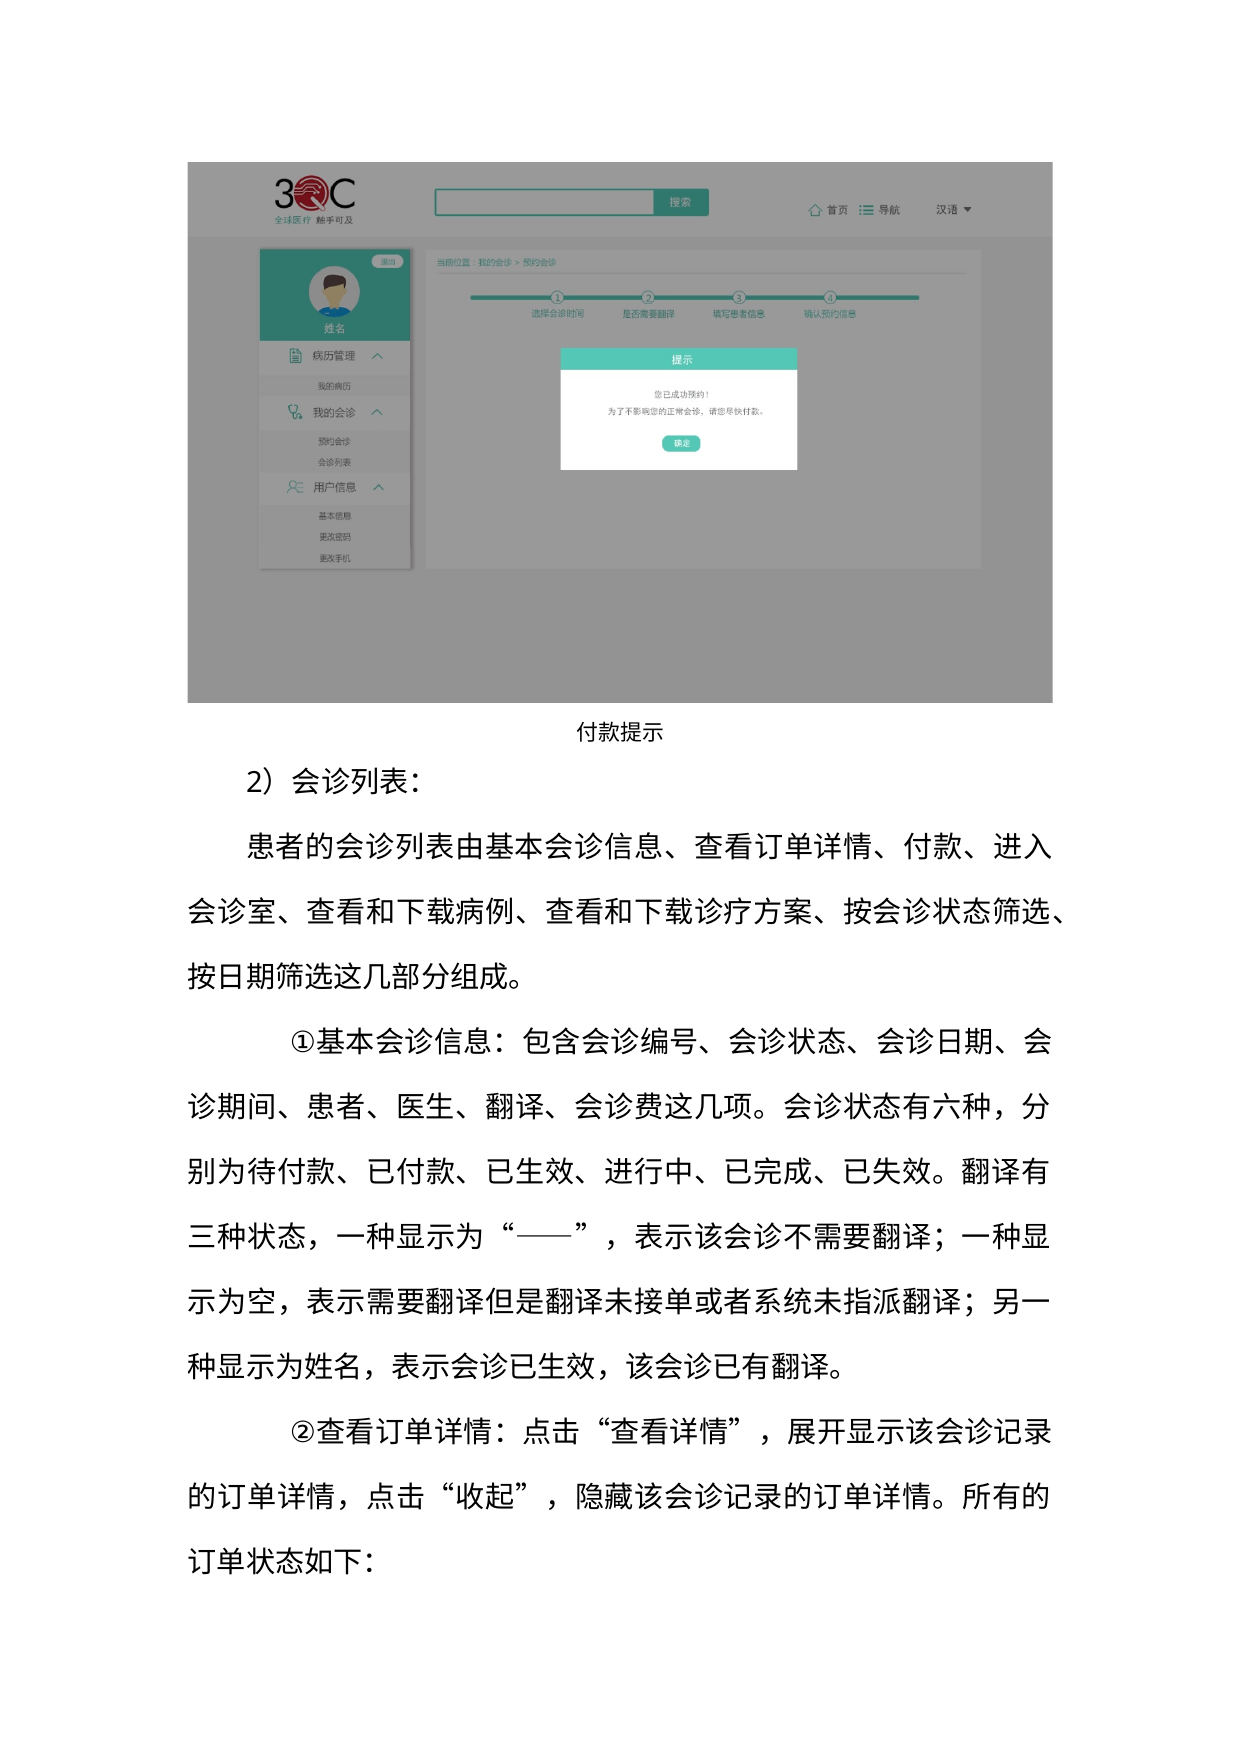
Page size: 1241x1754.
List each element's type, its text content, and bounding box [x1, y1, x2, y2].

text ②查看订单详情：点击“查看详情”，展开显示该会诊记录的订单详情，点击“收起”，隐藏该会诊记录的订单详情。所有的订单状态如下： [187, 1397, 1053, 1592]
text 患者的会诊列表由基本会诊信息、查看订单详情、付款、进入会诊室、查看和下载病例、查看和下载诊疗方案、按会诊状态筛选、按日期筛选这几部分组成。 [187, 812, 1053, 1007]
text 付款提示 [187, 714, 1053, 747]
text ①基本会诊信息：包含会诊编号、会诊状态、会诊日期、会诊期间、患者、医生、翻译、会诊费这几项。会诊状态有六种，分别为待付款、已付款、已生效、进行中、已完成、已失效。翻译有三种状态，一种显示为“——”，表示该会诊不需要翻译；一种显示为空，表示需要翻译但是翻译未接单或者系统未指派翻译；另一种显示为姓名，表示会诊已生效，该会诊已有翻译。 [187, 1007, 1053, 1397]
text 2）会诊列表： [187, 747, 1053, 812]
picture [187, 162, 1053, 703]
